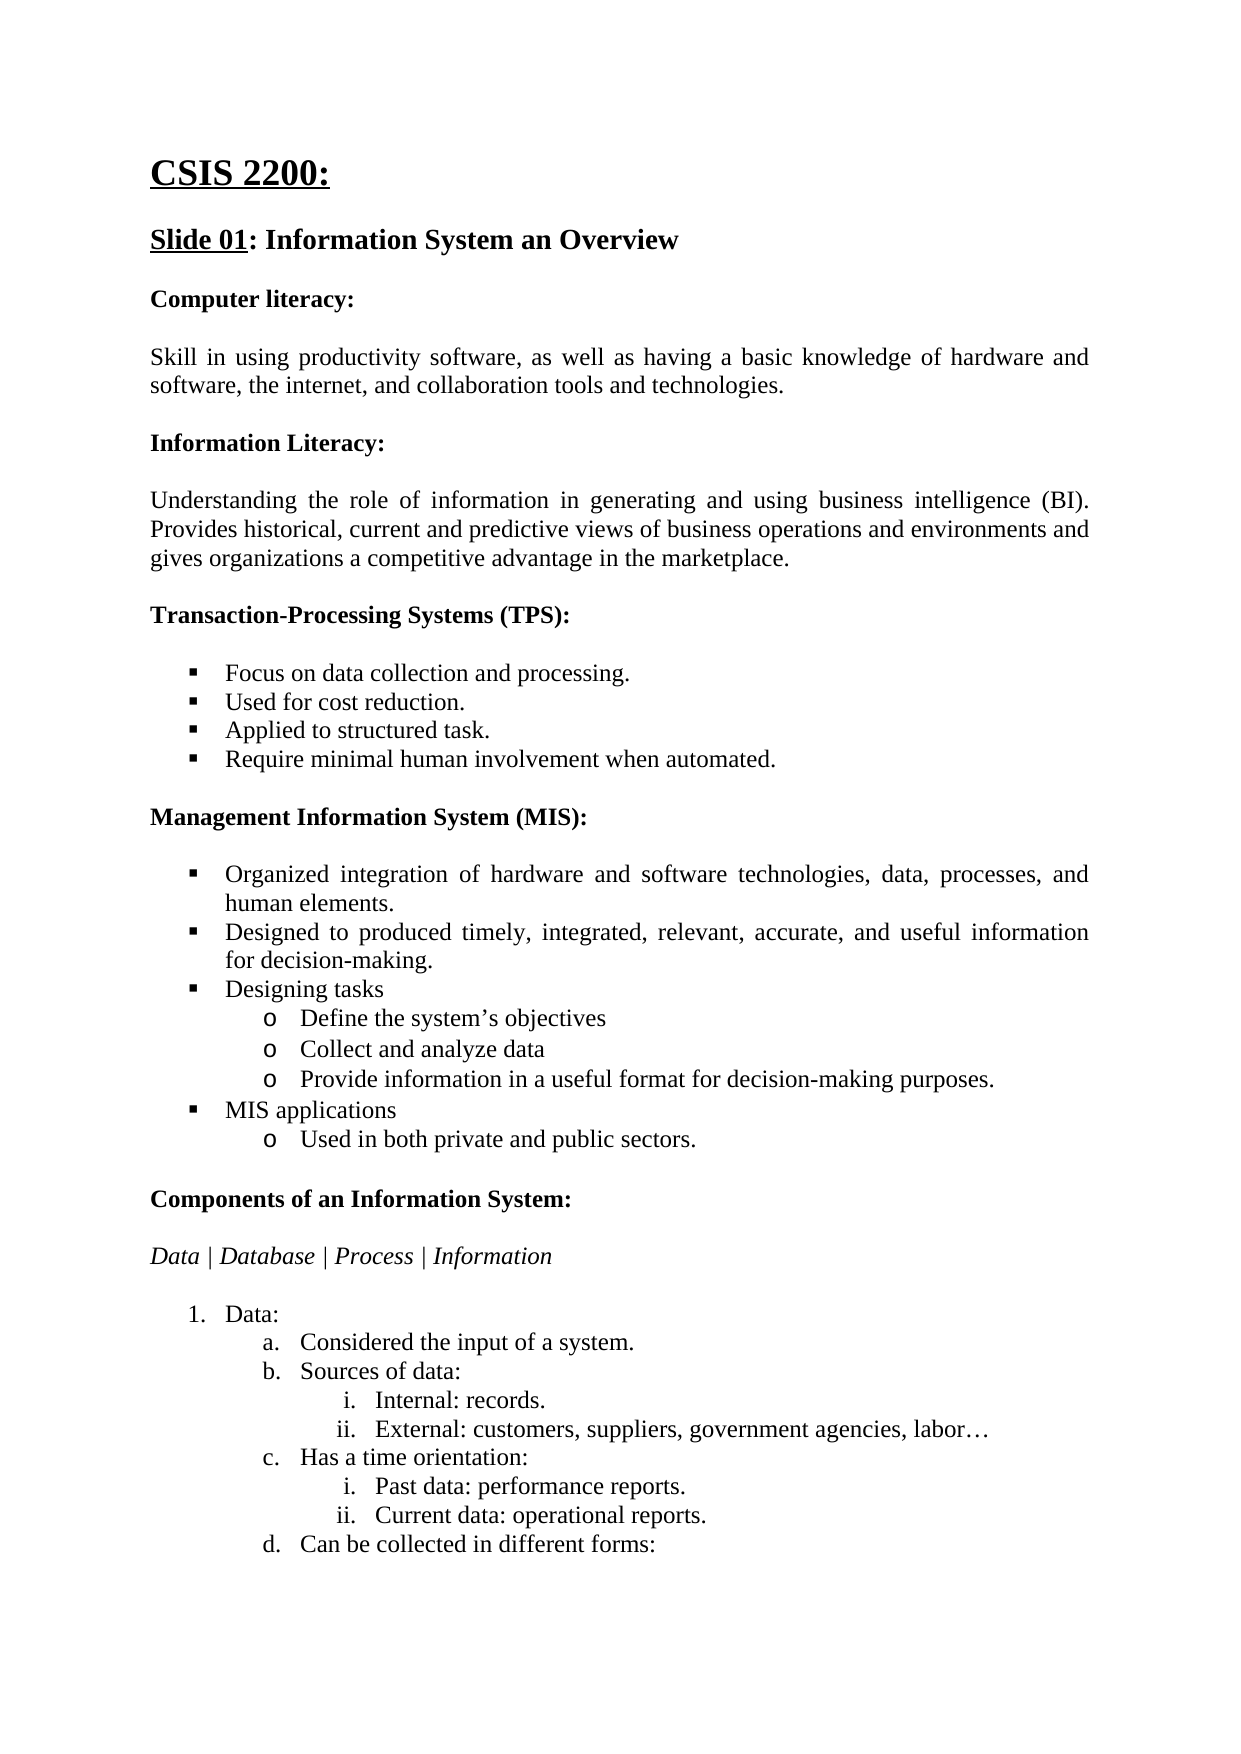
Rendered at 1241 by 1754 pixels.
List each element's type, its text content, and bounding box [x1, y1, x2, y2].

list Organized integration of hardware and software technologies, data, processes, and human elements. [187, 859, 1090, 917]
list Data: [187, 1299, 1090, 1327]
text Computer literacy: [150, 284, 1090, 313]
text CSIS 2200: [150, 150, 1090, 193]
text Management Information System (MIS): [150, 802, 1090, 830]
list Designed to produced timely, integrated, relevant, accurate, and useful information for decision-making. [187, 917, 1090, 974]
list MIS applications [187, 1095, 1090, 1124]
text Understanding the role of information in generating and using business intelligence (BI). Provides historical, current and predictive views of business operations and environments and gives organizations a competitive advantage in the marketplace. [150, 485, 1090, 572]
list Collect and analyze data [262, 1034, 1090, 1064]
list Designing tasks [187, 974, 1090, 1003]
text Information Literacy: [150, 428, 1090, 457]
text Skill in using productivity software, as well as having a basic knowledge of hardware and software, the internet, and collaboration tools and technologies. [150, 342, 1090, 399]
list Define the system’s objectives [262, 1003, 1090, 1034]
text Data | Database | Process | Information [150, 1241, 1090, 1270]
text Components of an Information System: [150, 1184, 1090, 1212]
list Has a time orientation: [262, 1442, 1090, 1471]
list Past data: performance reports. [356, 1471, 1090, 1500]
list Provide information in a useful format for decision-making purposes. [262, 1064, 1090, 1095]
list Require minimal human involvement when automated. [187, 744, 1090, 773]
list External: customers, suppliers, government agencies, labor… [356, 1414, 1090, 1442]
list Used in both private and public sectors. [262, 1124, 1090, 1155]
list Sources of data: [262, 1356, 1090, 1385]
text Transaction-Processing Systems (TPS): [150, 600, 1090, 629]
list Can be collected in different forms: [262, 1529, 1090, 1557]
text Slide 01: Information System an Overview [150, 222, 1090, 255]
list Applied to structured task. [187, 715, 1090, 744]
list Focus on data collection and processing. [187, 658, 1090, 687]
list Current data: operational reports. [356, 1500, 1090, 1529]
list Considered the input of a system. [262, 1327, 1090, 1356]
list Internal: records. [356, 1385, 1090, 1414]
list Used for cost reduction. [187, 687, 1090, 715]
